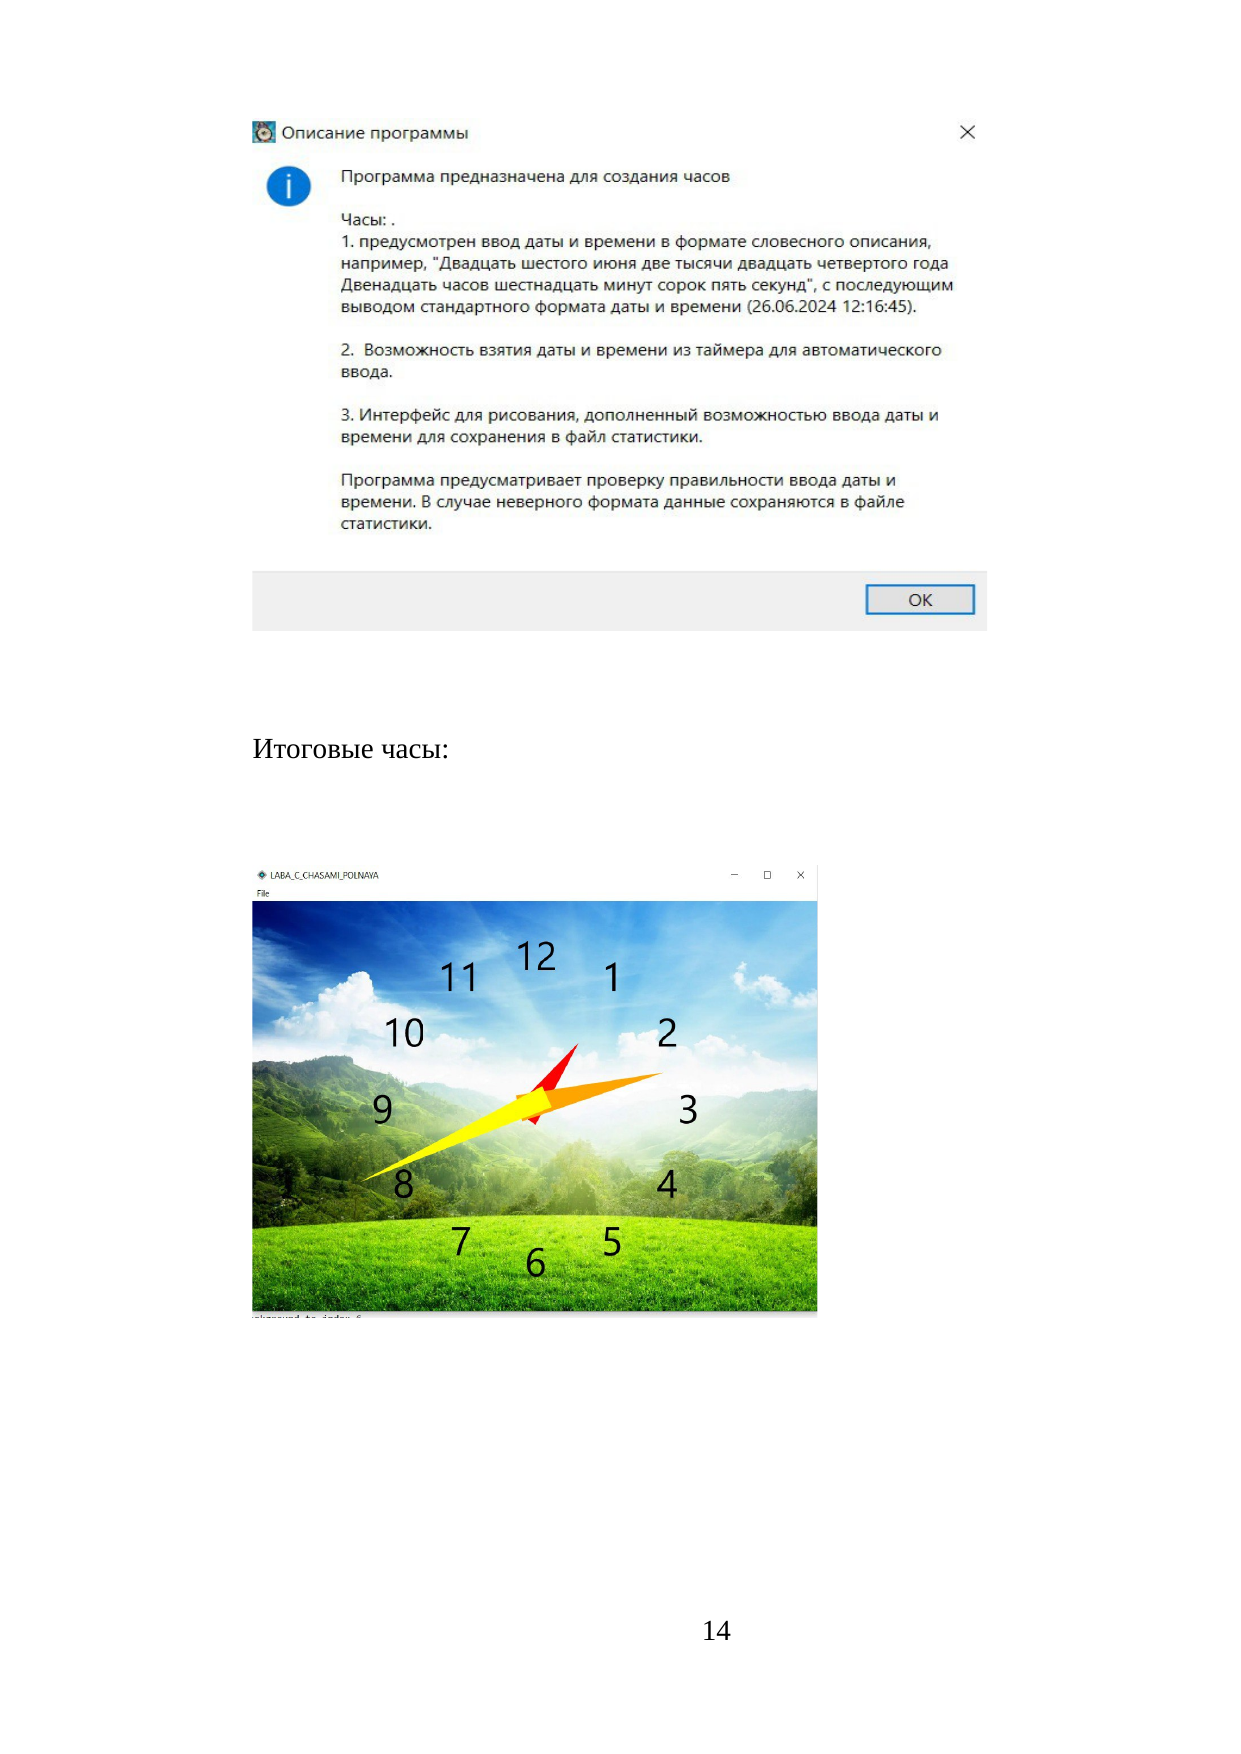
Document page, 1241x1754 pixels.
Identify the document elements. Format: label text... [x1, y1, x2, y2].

picture [252, 118, 988, 631]
picture [252, 865, 818, 1318]
list Итоговые часы: [252, 731, 1181, 765]
